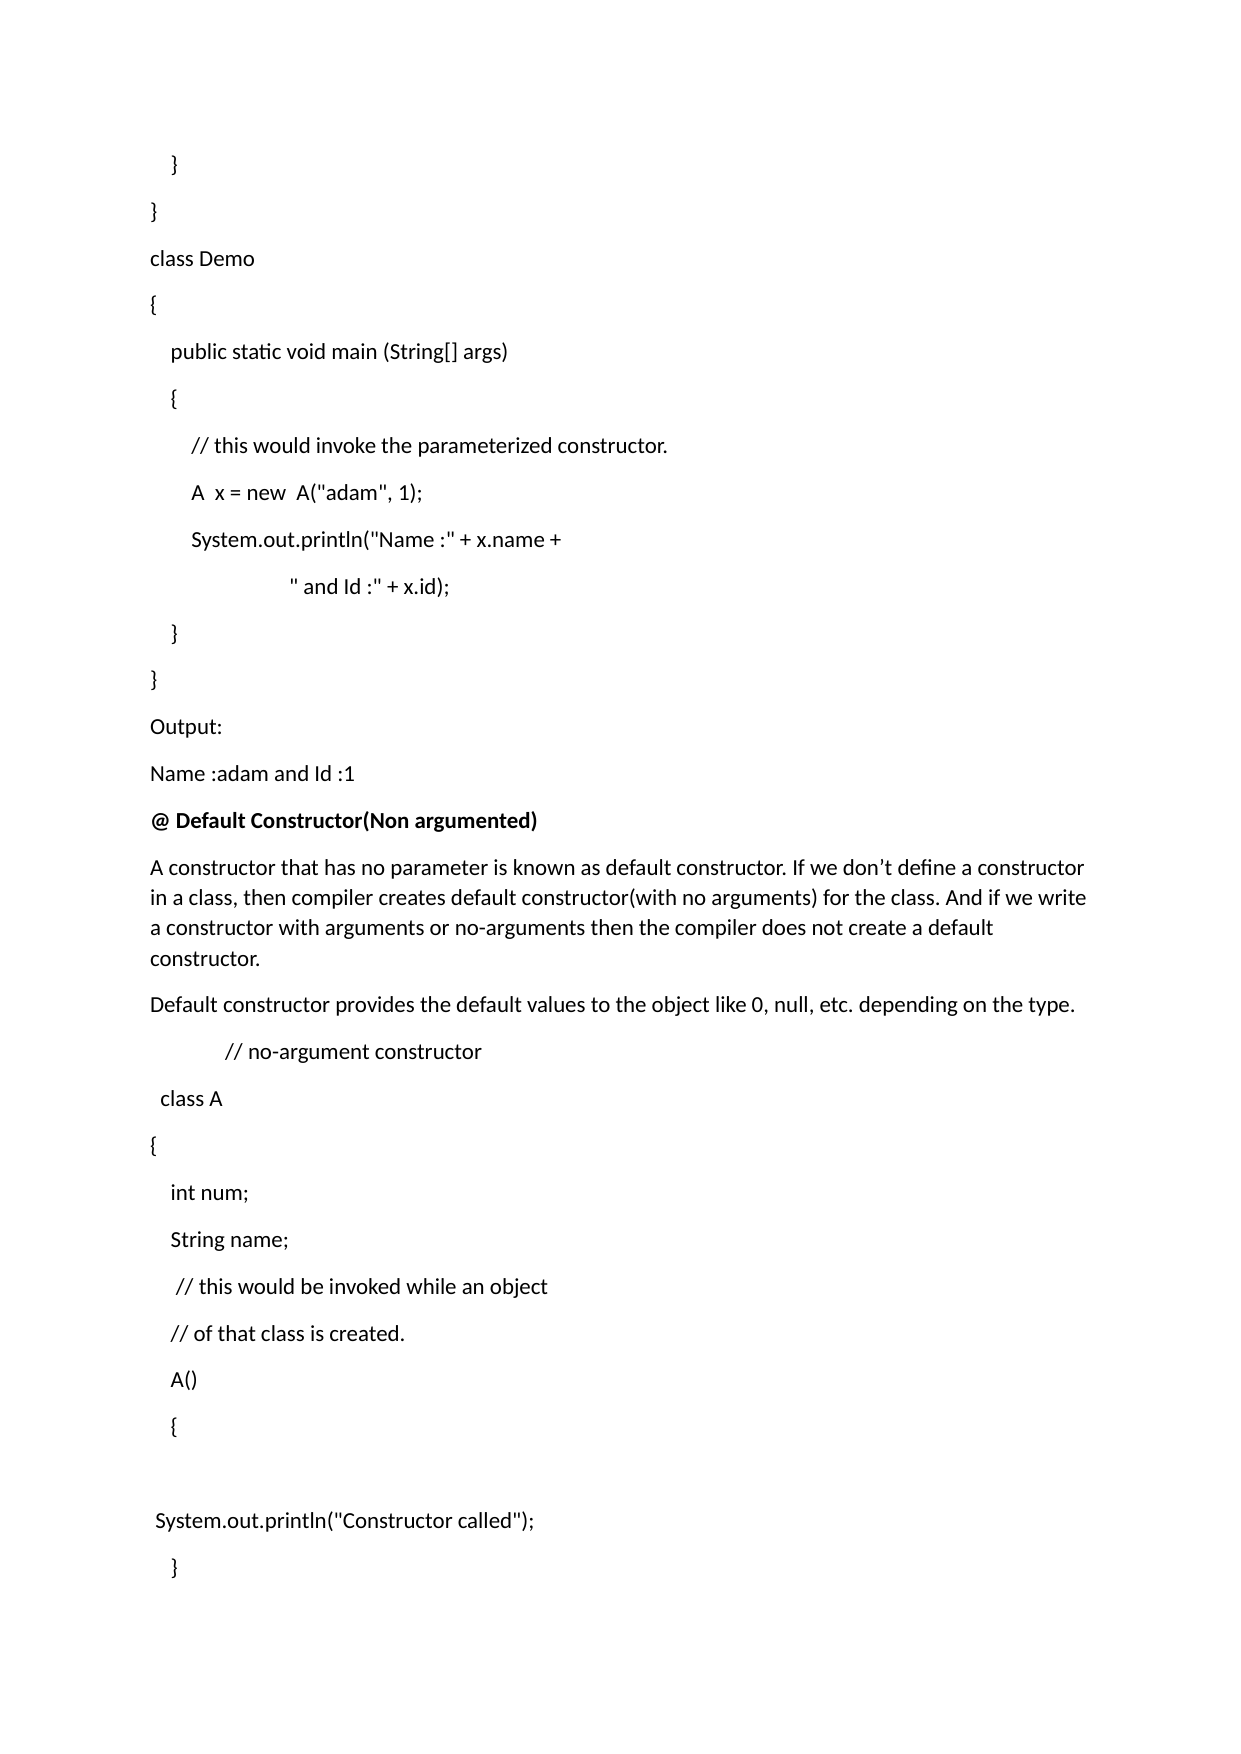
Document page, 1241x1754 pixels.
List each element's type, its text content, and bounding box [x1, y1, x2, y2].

text { [150, 1131, 1090, 1159]
text public static void main (String[] args) [150, 337, 1090, 366]
text } [150, 1553, 1090, 1581]
text { [150, 291, 1090, 319]
text } [150, 197, 1090, 225]
text { [150, 1412, 1090, 1441]
text } [150, 619, 1090, 647]
text class Demo [150, 244, 1090, 272]
text @ Default Constructor(Non argumented) [150, 806, 1090, 834]
text // this would invoke the parameterized constructor. [150, 431, 1090, 459]
text { [150, 384, 1090, 412]
text Default constructor provides the default values to the object like 0, null, etc. depending on the type. [150, 991, 1090, 1019]
text } [150, 150, 1090, 178]
text A x = new A("adam", 1); [150, 478, 1090, 506]
text " and Id :" + x.id); [150, 572, 1090, 600]
text System.out.println("Name :" + x.name + [150, 525, 1090, 553]
text } [150, 666, 1090, 694]
text String name; [150, 1225, 1090, 1253]
text // of that class is created. [150, 1319, 1090, 1347]
text Name :adam and Id :1 [150, 759, 1090, 787]
text System.out.println("Constructor called"); [150, 1506, 1090, 1534]
text // no-argument constructor [150, 1037, 1090, 1066]
text class A [150, 1084, 1090, 1112]
text // this would be invoked while an object [150, 1272, 1090, 1300]
text int num; [150, 1178, 1090, 1206]
text A constructor that has no parameter is known as default constructor. If we don’t define a constructor in a class, then compiler creates default constructor(with no arguments) for the class. And if we write a constructor with arguments or no-arguments then the compiler does not create a default constructor. [150, 853, 1090, 972]
text A() [150, 1366, 1090, 1394]
text Output: [150, 712, 1090, 741]
